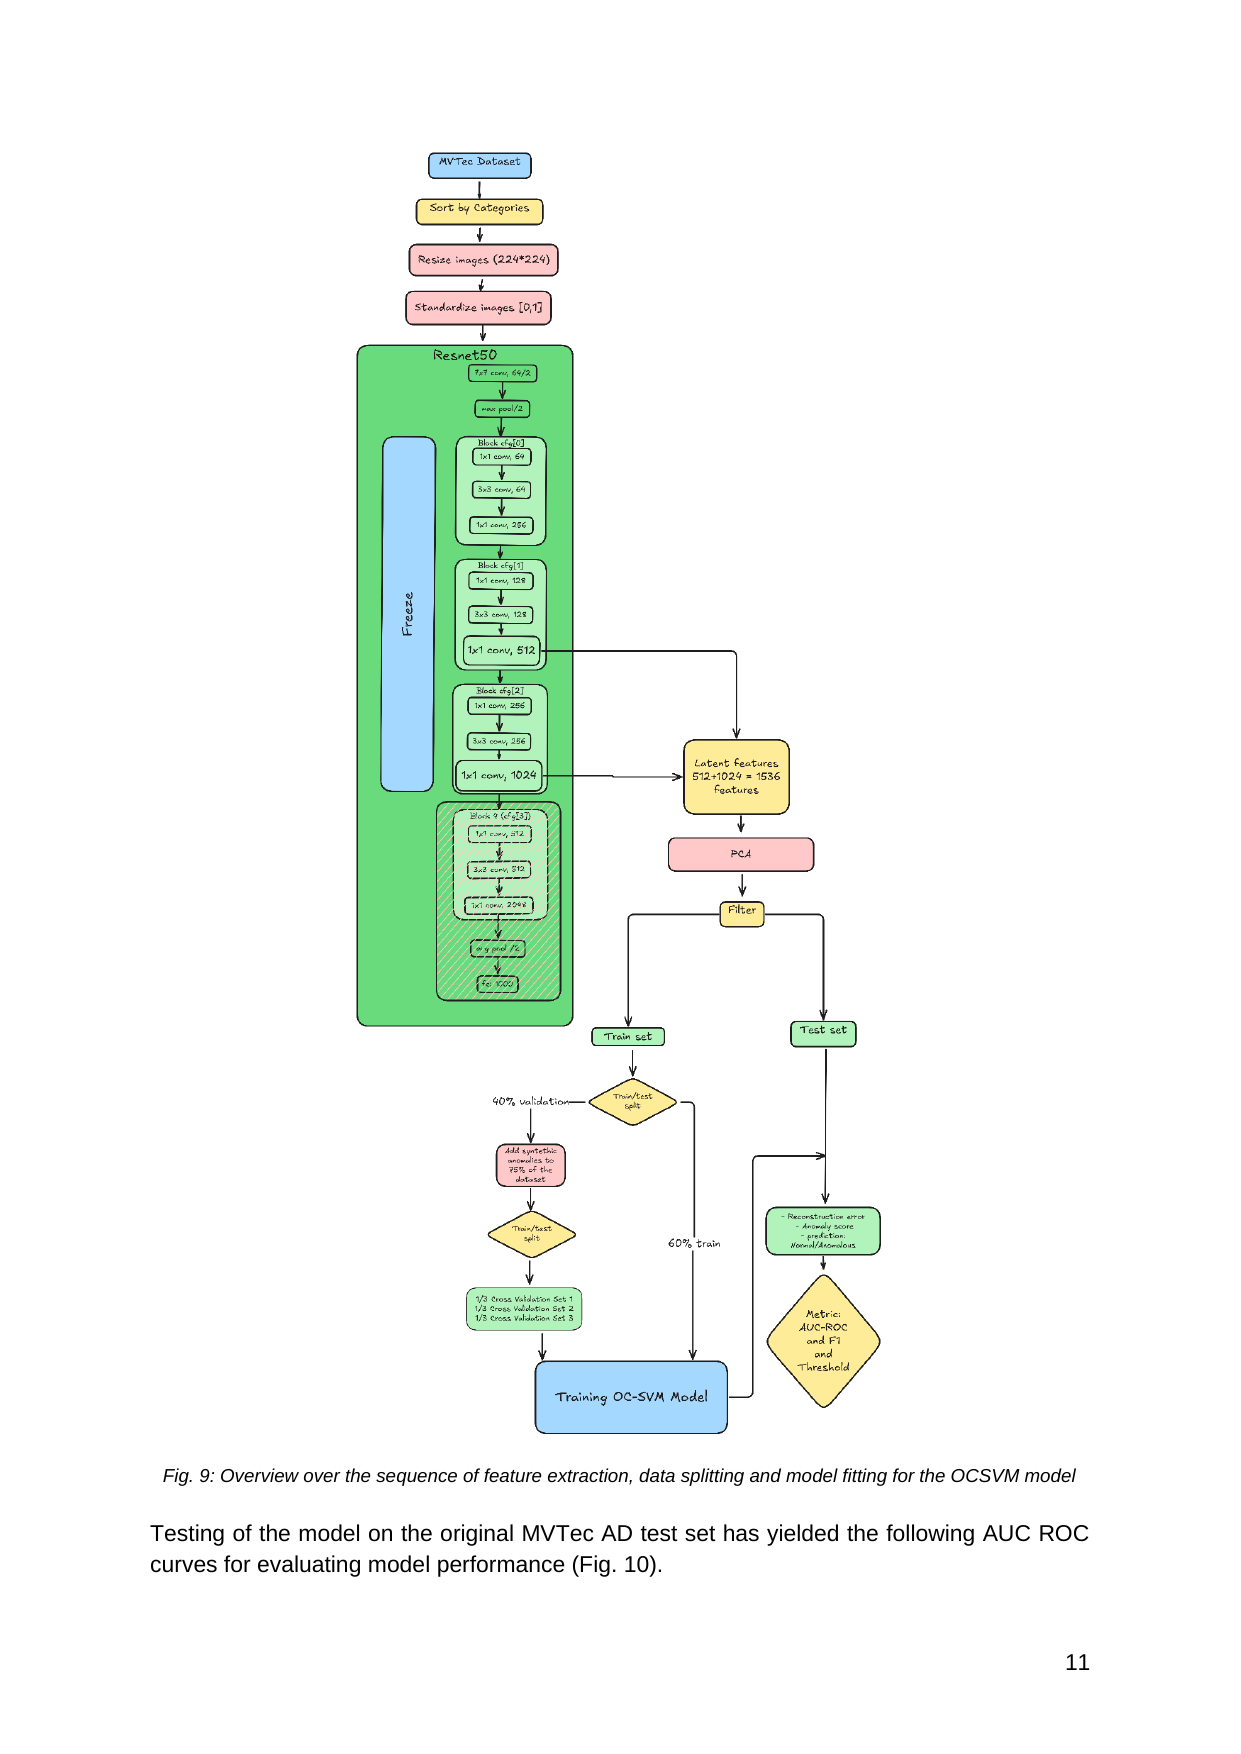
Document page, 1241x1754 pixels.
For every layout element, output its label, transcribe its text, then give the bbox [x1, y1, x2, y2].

picture [353, 150, 887, 1437]
text Testing of the model on the original MVTec AD test set has yielded the following AUC ROC curves for evaluating model performance (Fig. 10). [150, 1520, 1090, 1577]
text Fig. 9: Overview over the sequence of feature extraction, data splitting and model fitting for the OCSVM model [150, 1465, 1090, 1487]
